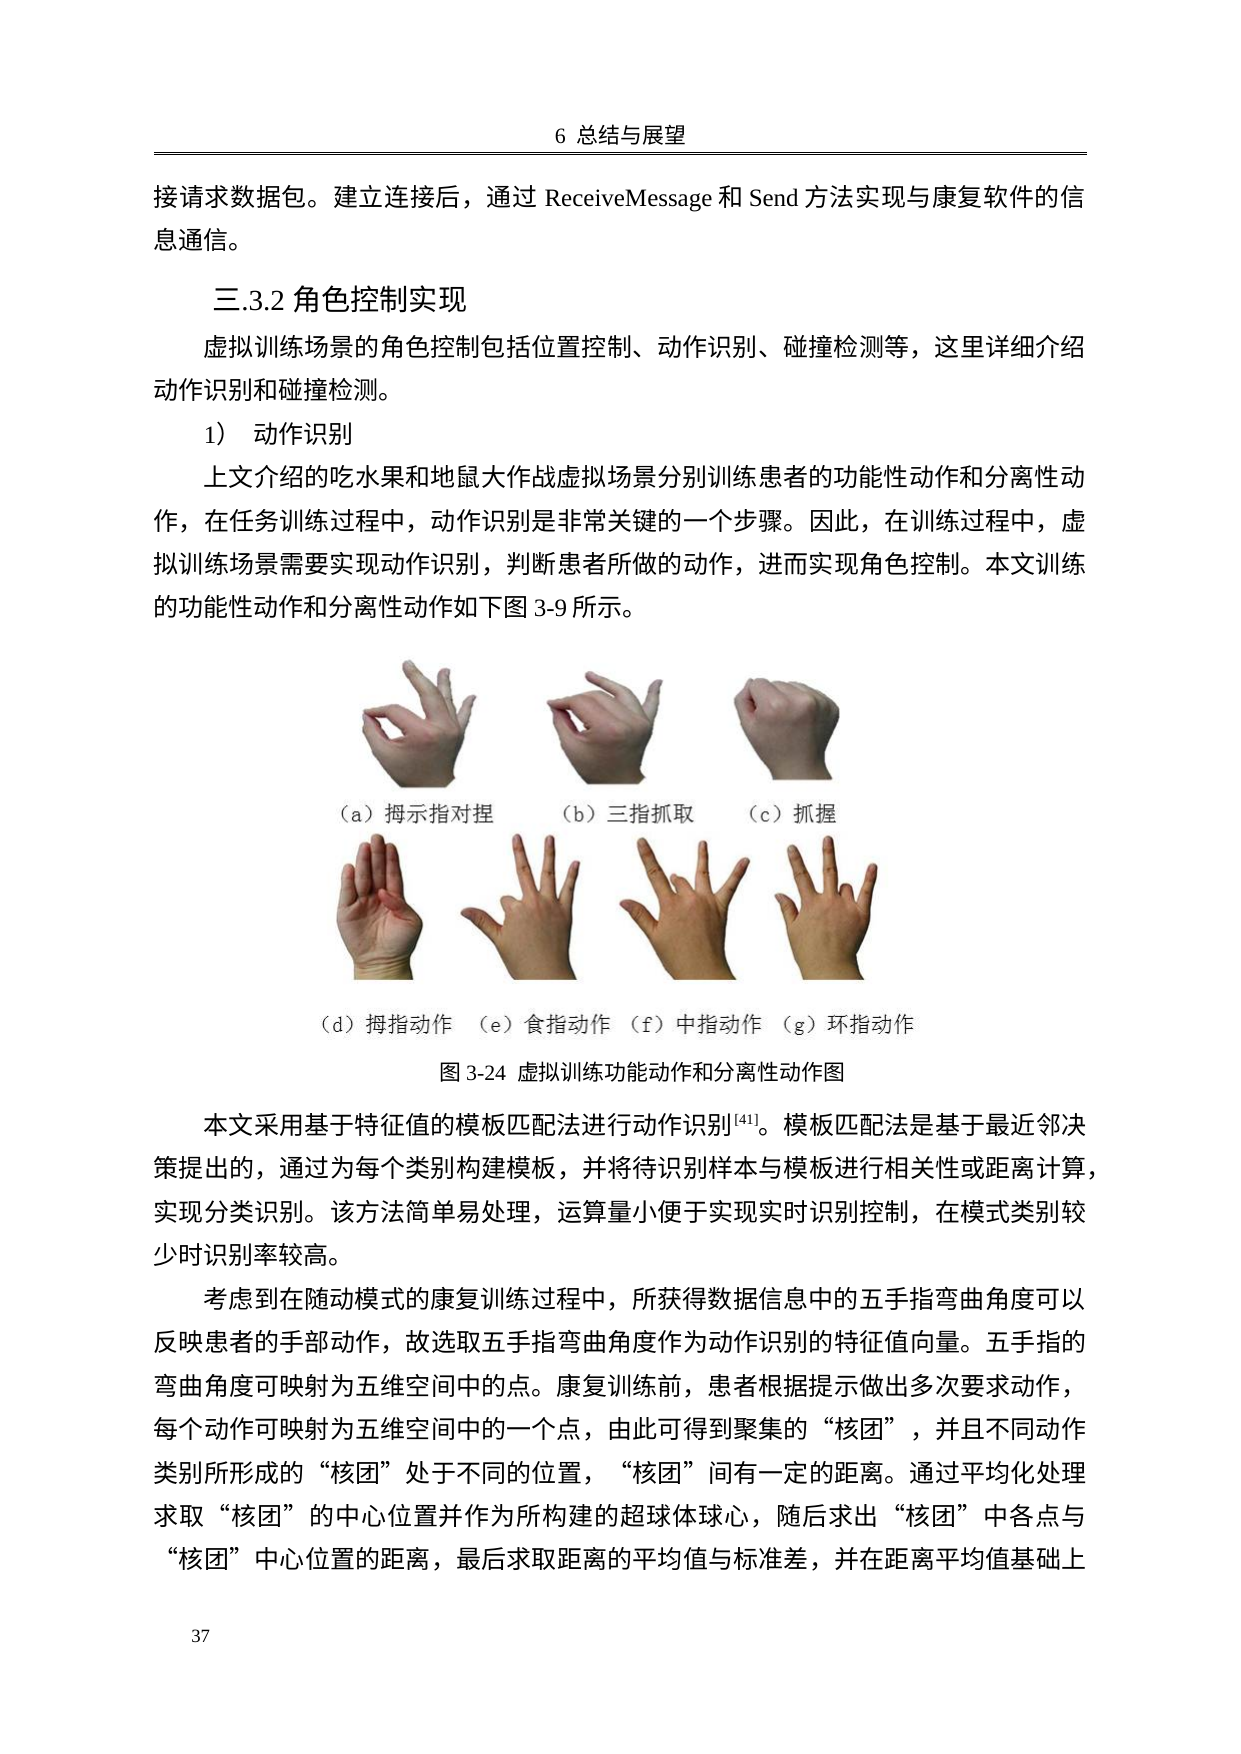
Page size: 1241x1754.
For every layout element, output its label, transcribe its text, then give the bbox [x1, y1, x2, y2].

list 动作识别 [203, 414, 1087, 450]
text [153, 1279, 1087, 1576]
picture [295, 631, 945, 1050]
subtitle 角色控制实现 [153, 277, 1087, 319]
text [153, 177, 1087, 257]
text 本文采用基于特征值的模板匹配法进行动作识别[41]。模板匹配法是基于最近邻决策提出的，通过为每个类别构建模板，并将待识别样本与模板进行相关性或距离计算，实现分类识别。该方法简单易处理，运算量小便于实现实时识别控制，在模式类别较少时识别率较高。 [153, 1106, 1087, 1272]
text 虚拟训练场景的角色控制包括位置控制、动作识别、碰撞检测等，这里详细介绍动作识别和碰撞检测。 [153, 327, 1087, 407]
text 上文介绍的吃水果和地鼠大作战虚拟场景分别训练患者的功能性动作和分离性动作，在任务训练过程中，动作识别是非常关键的一个步骤。因此，在训练过程中，虚拟训练场景需要实现动作识别，判断患者所做的动作，进而实现角色控制。本文训练的功能性动作和分离性动作如下图3-9所示。 [153, 458, 1087, 624]
